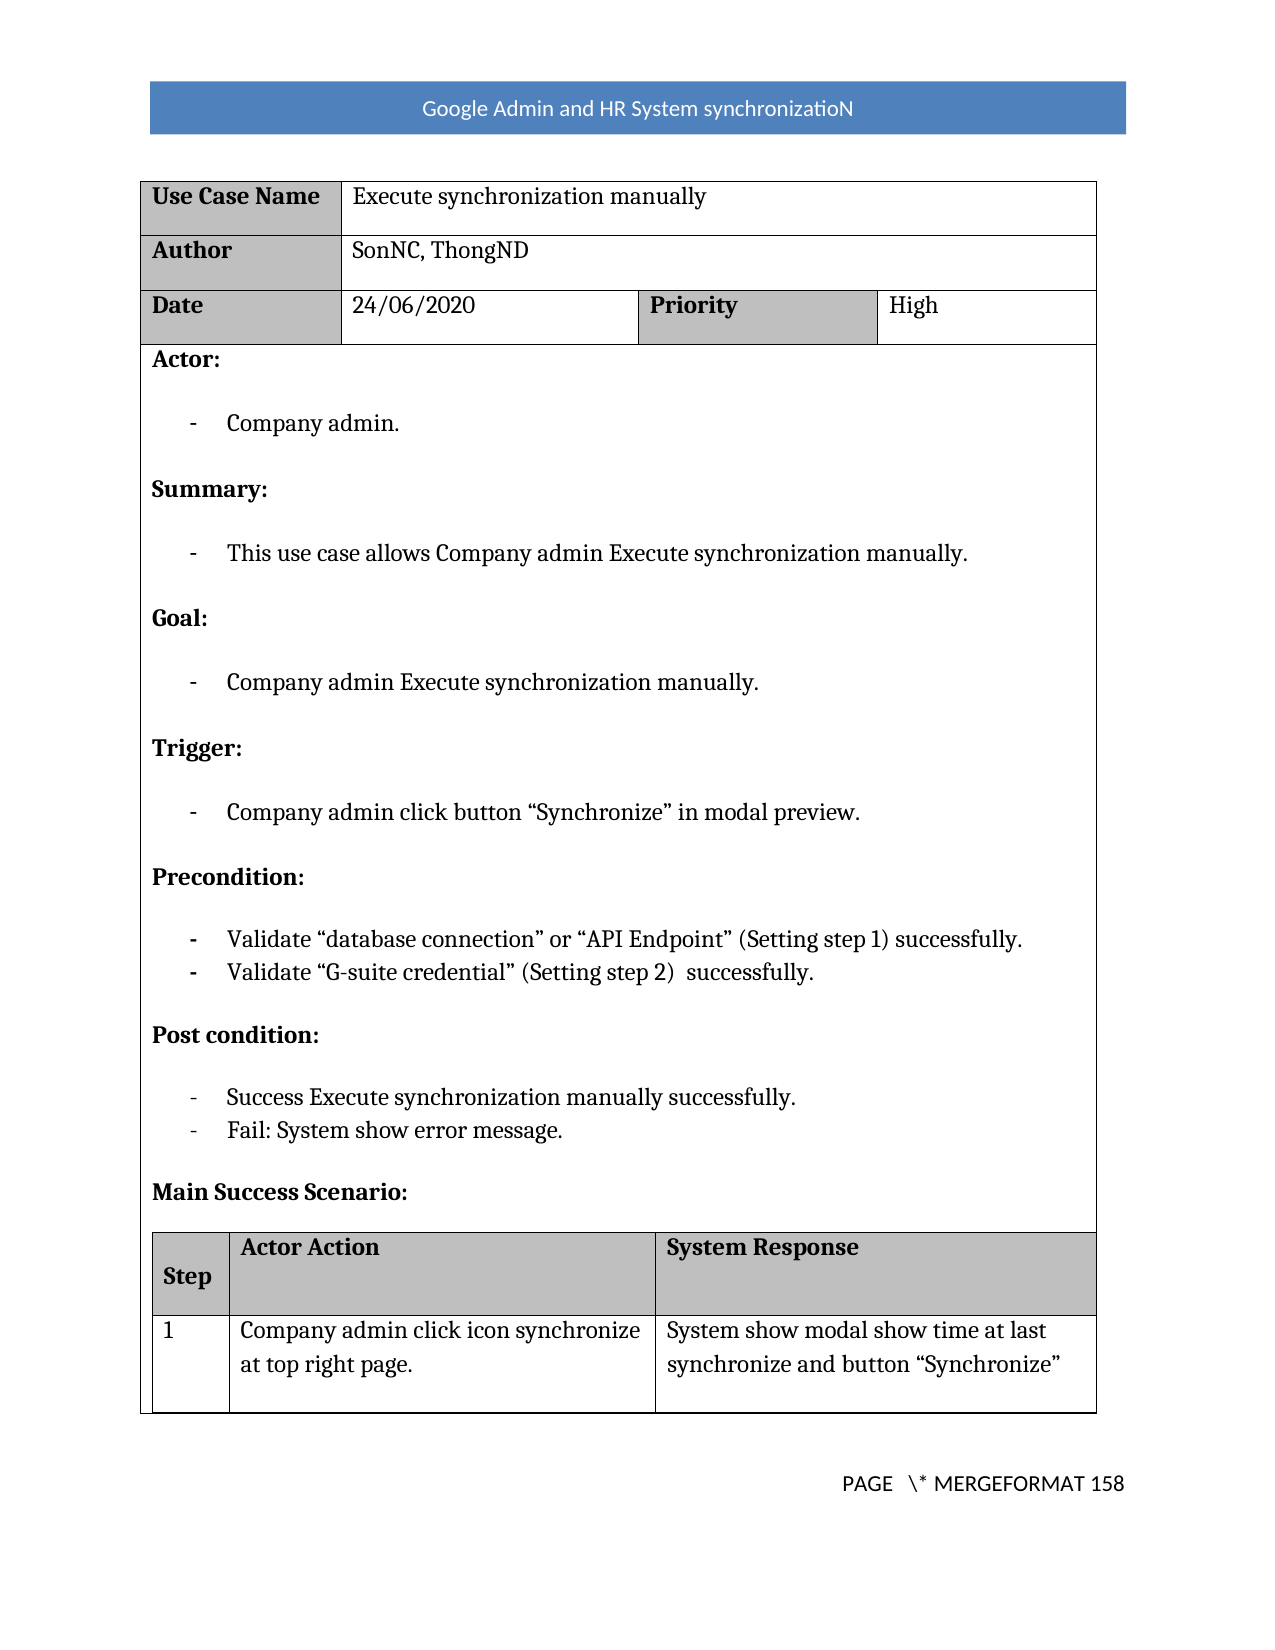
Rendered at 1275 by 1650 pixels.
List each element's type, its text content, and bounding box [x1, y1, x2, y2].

table_cell Author [141, 236, 341, 290]
table_cell Priority [639, 291, 877, 344]
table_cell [141, 345, 1096, 1413]
table_cell SonNC, ThongND [342, 236, 1096, 290]
table_cell High [878, 291, 1096, 344]
table_cell 24/06/2020 [342, 291, 638, 344]
table_cell Execute synchronization manually [342, 182, 1096, 235]
table_cell Use Case Name [141, 182, 341, 235]
table_cell Date [141, 291, 341, 344]
